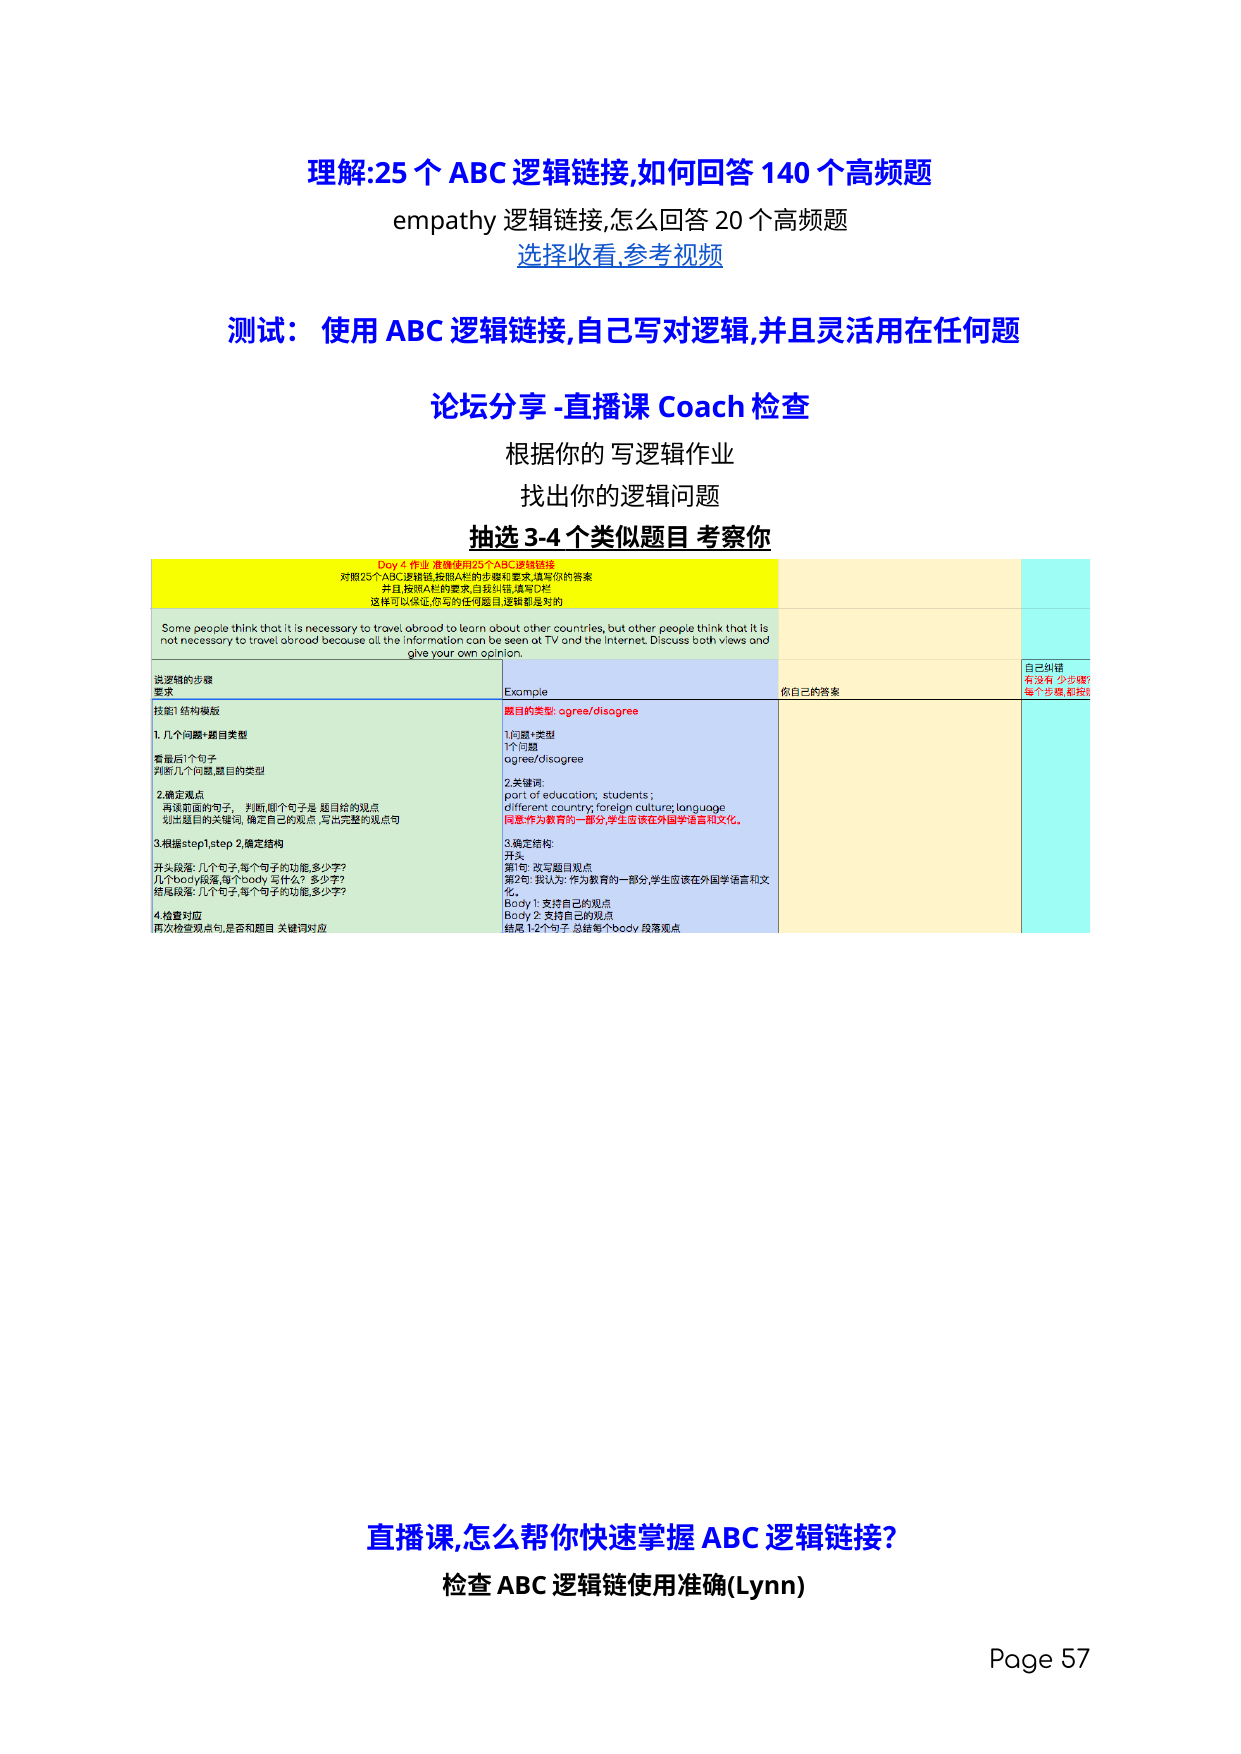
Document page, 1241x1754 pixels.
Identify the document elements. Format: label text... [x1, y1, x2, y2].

text 选择收看,参考视频 [150, 242, 1090, 270]
text 检查ABC逻辑链使用准确(Lynn) [150, 1566, 1090, 1602]
text 抽选3-4个类似题目 考察你 [150, 518, 1090, 554]
text 找出你的逻辑问题 [150, 476, 1090, 512]
subtitle 论坛分享 -直播课 Coach检查 [150, 383, 1090, 426]
text empathy 逻辑链接,怎么回答20个高频题 [150, 201, 1090, 237]
text 根据你的 写逻辑作业 [150, 434, 1090, 471]
picture [150, 559, 1091, 933]
subtitle 测试： 使用ABC逻辑链接,自己写对逻辑,并且灵活用在任何题 [150, 308, 1090, 350]
subtitle 直播课,怎么帮你快速掌握ABC逻辑链接？ [187, 1515, 1090, 1557]
subtitle 理解:25个ABC逻辑链接,如何回答140个高频题 [150, 150, 1090, 192]
